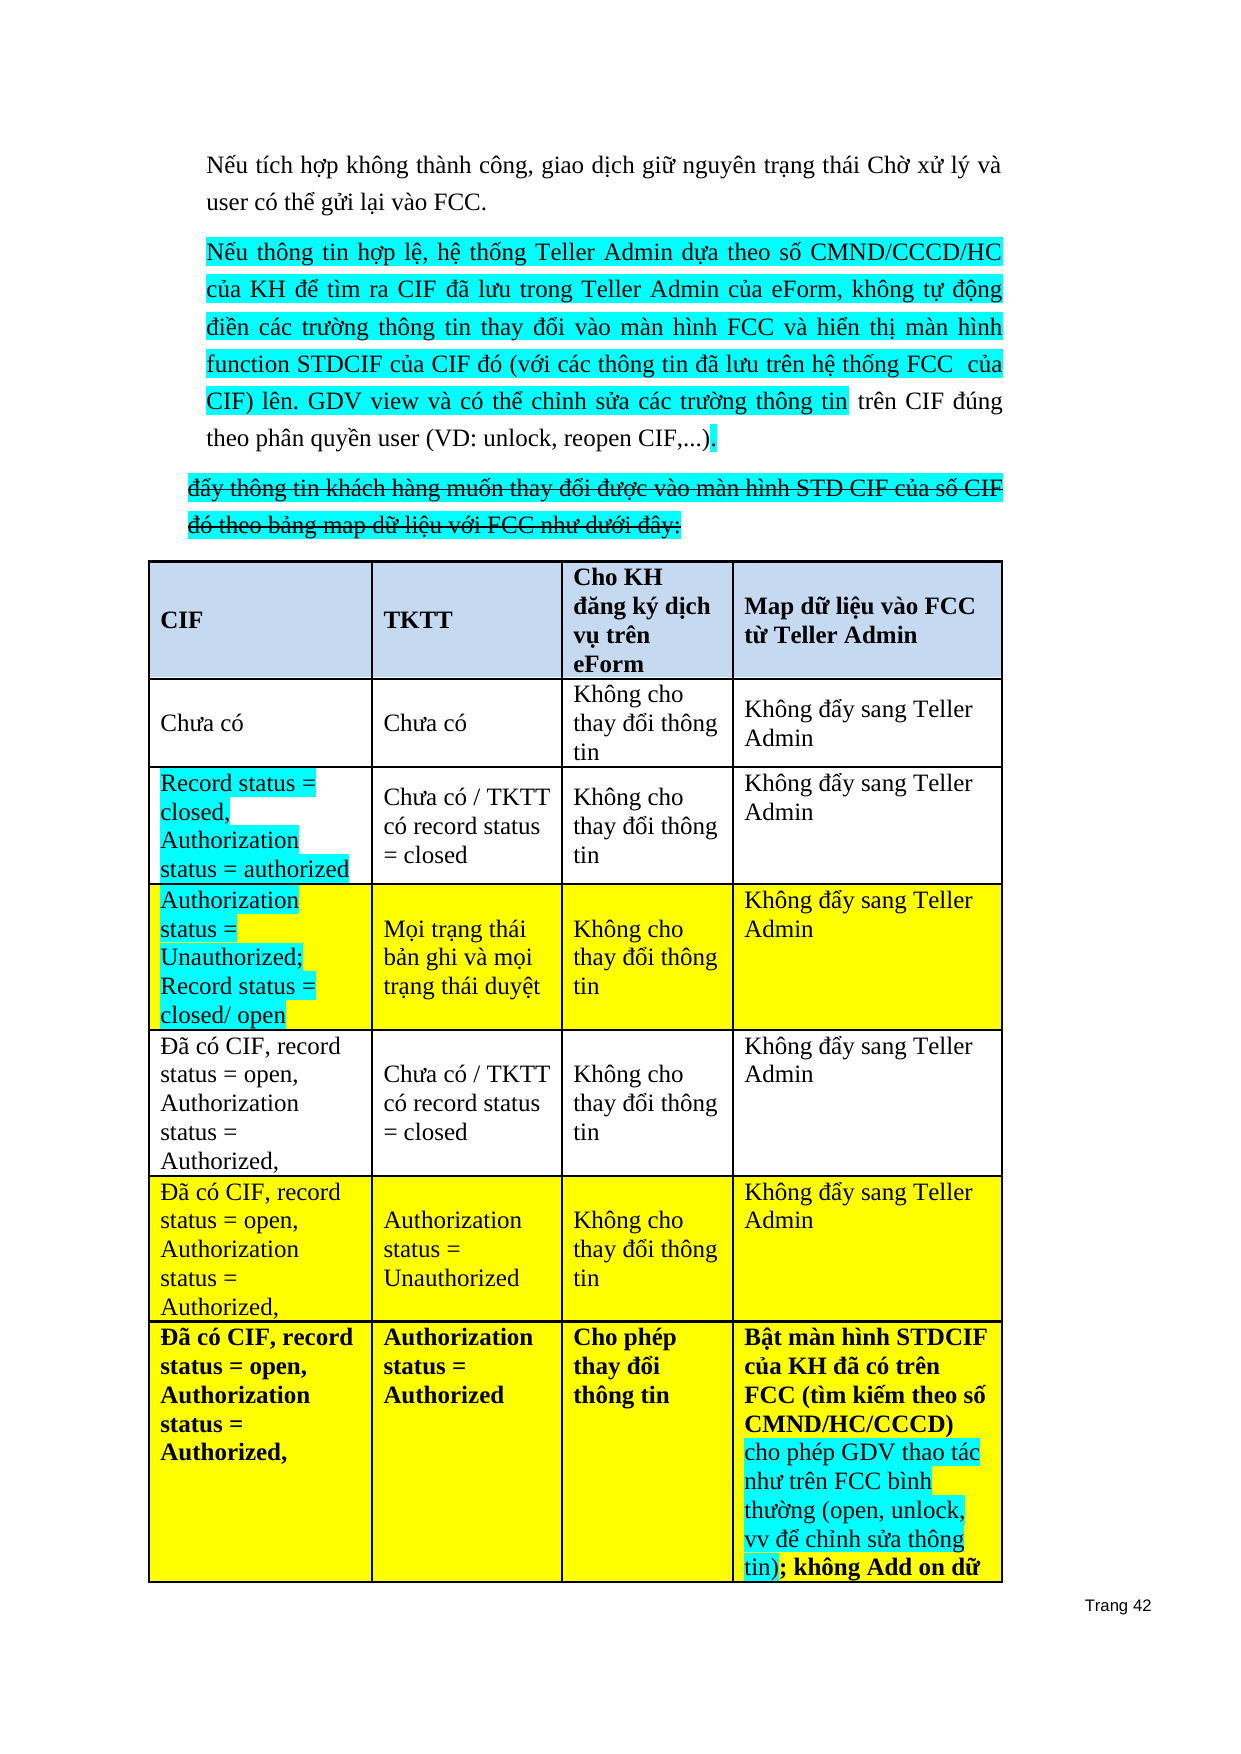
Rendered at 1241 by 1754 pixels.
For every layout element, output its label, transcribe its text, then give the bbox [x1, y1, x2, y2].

table_cell Chưa có / TKTT có record status = closed [373, 768, 561, 883]
table_cell Đã có CIF, record status = open, Authorization status = Authorized, [150, 1031, 371, 1174]
table_cell Không cho thay đổi thông tin [563, 1031, 732, 1174]
table_cell Không cho thay đổi thông tin [563, 680, 732, 766]
text đẩy thông tin khách hàng muốn thay đổi được vào màn hình STD CIF của số CIF đó theo bảng map dữ liệu với FCC như dưới đây: [187, 490, 1003, 539]
table_cell Không đẩy sang Teller Admin [734, 1177, 1001, 1320]
table_cell Không đẩy sang Teller Admin [734, 680, 1001, 766]
table_cell Chưa có [373, 680, 561, 766]
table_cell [150, 1323, 371, 1581]
table_cell Chưa có [150, 680, 371, 766]
table_cell Không cho thay đổi thông tin [563, 885, 732, 1029]
table_cell Mọi trạng thái bản ghi và mọi trạng thái duyệt [373, 885, 561, 1029]
table_cell Không cho thay đổi thông tin [563, 768, 732, 883]
text Nếu thông tin hợp lệ, hệ thống Teller Admin dựa theo số CMND/CCCD/HC của KH để tìm ra CIF đã lưu trong Teller Admin của eForm, không tự động điền các trường thông tin thay đổi vào màn hình FCC và hiển thị màn hình function STDCIF của CIF đó (với các thông tin đã lưu trên hệ thống FCC của CIF) lên. GDV view và có thể chỉnh sửa các trường thông tin trên CIF đúng theo phân quyền user (VD: unlock, reopen CIF,...). [206, 378, 1003, 452]
table_cell Authorization status = Unauthorized [373, 1177, 561, 1320]
table_header Map dữ liệu vào FCC từ Teller Admin [734, 563, 1001, 677]
table_header CIF [150, 563, 371, 677]
table_cell Không cho thay đổi thông tin [563, 1177, 732, 1320]
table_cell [373, 1323, 561, 1581]
text Nếu tích hợp không thành công, giao dịch giữ nguyên trạng thái Chờ xử lý và user có thể gửi lại vào FCC. [206, 150, 1003, 216]
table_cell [734, 1323, 1001, 1581]
table_cell Chưa có / TKTT có record status = closed [373, 1031, 561, 1174]
table_cell Không đẩy sang Teller Admin [734, 1031, 1001, 1174]
table_cell Không đẩy sang Teller Admin [734, 885, 1001, 1029]
table_header TKTT [373, 563, 561, 677]
table_cell Record status = closed, Authorization status = authorized [230, 768, 371, 883]
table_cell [563, 1323, 732, 1581]
table_cell Đã có CIF, record status = open, Authorization status = Authorized, [150, 1177, 371, 1320]
table_header Cho KH đăng ký dịch vụ trên eForm [563, 563, 732, 677]
table_cell Authorization status = Unauthorized; Record status = closed/ open [150, 885, 371, 1029]
table_cell Không đẩy sang Teller Admin [734, 768, 1001, 883]
